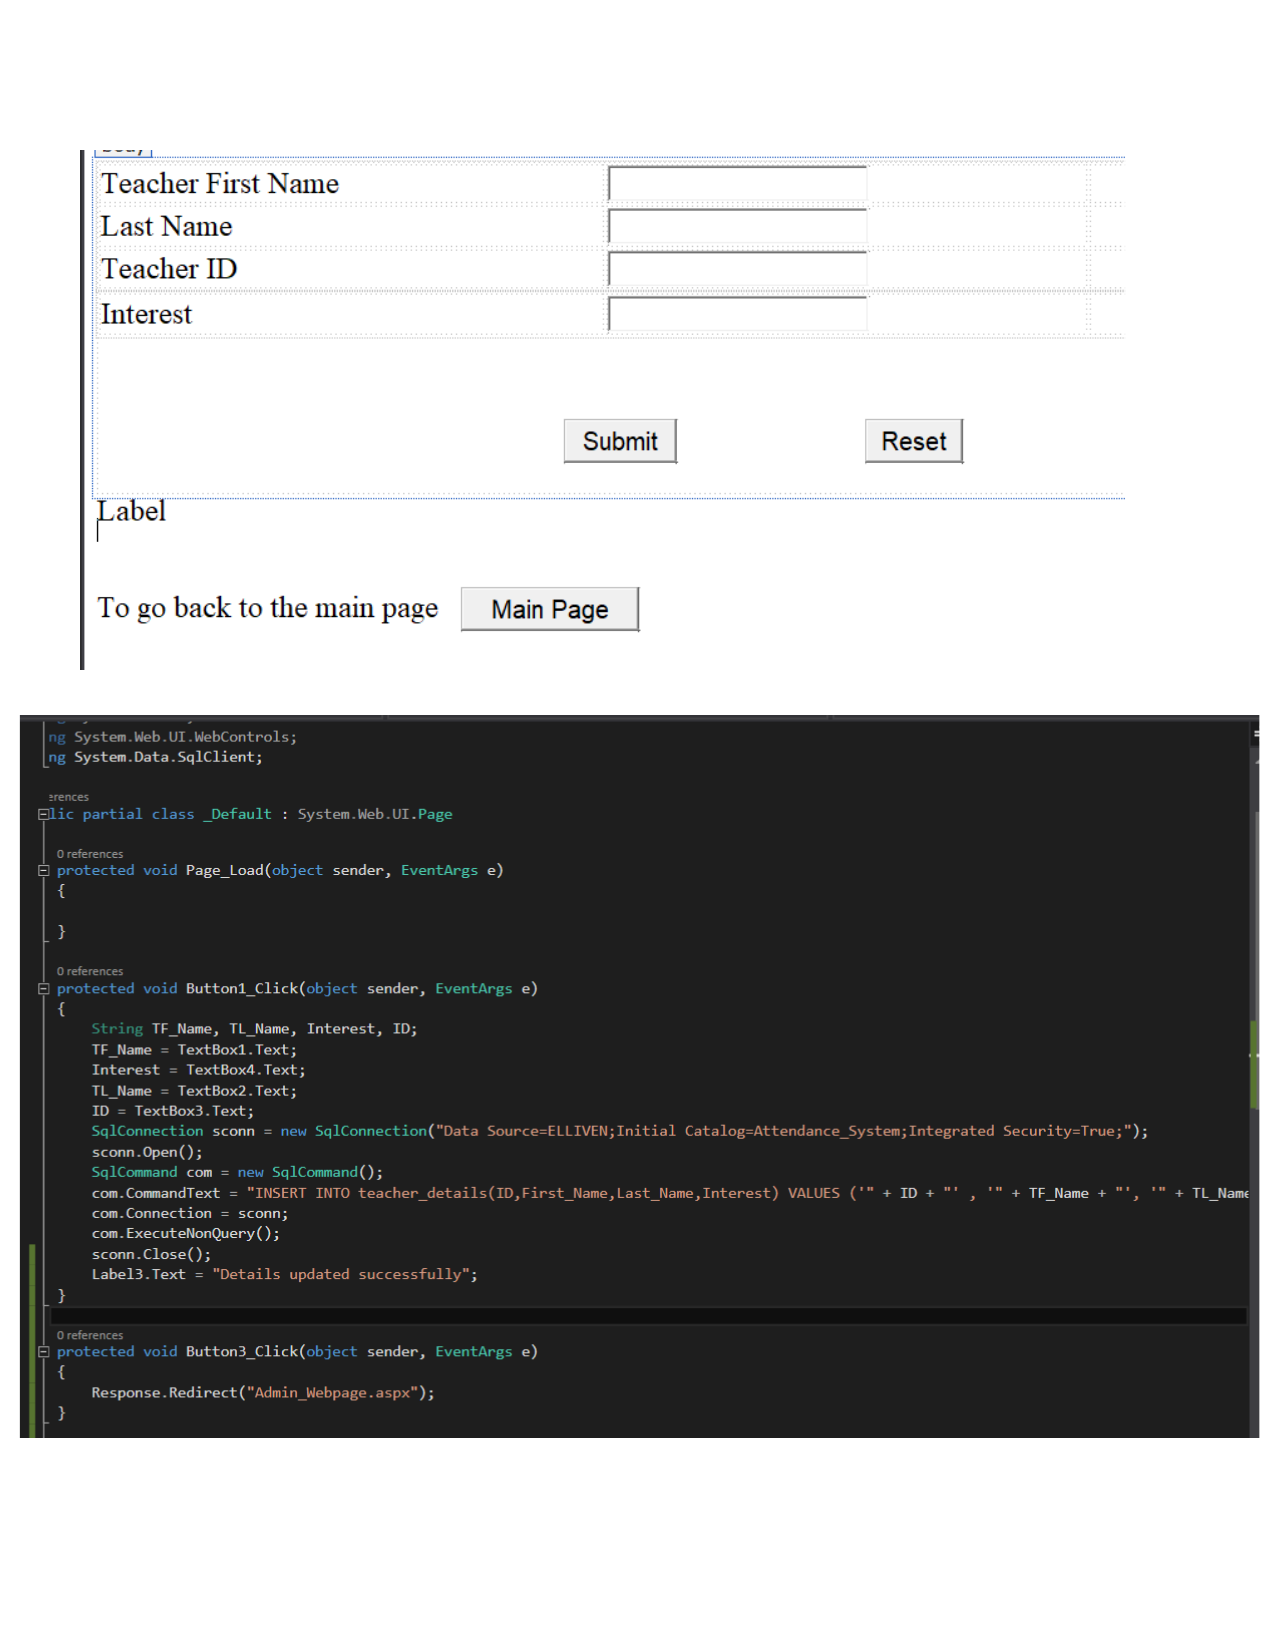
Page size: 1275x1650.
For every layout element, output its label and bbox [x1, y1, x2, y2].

picture [80, 150, 1125, 670]
picture [19, 715, 1260, 1438]
